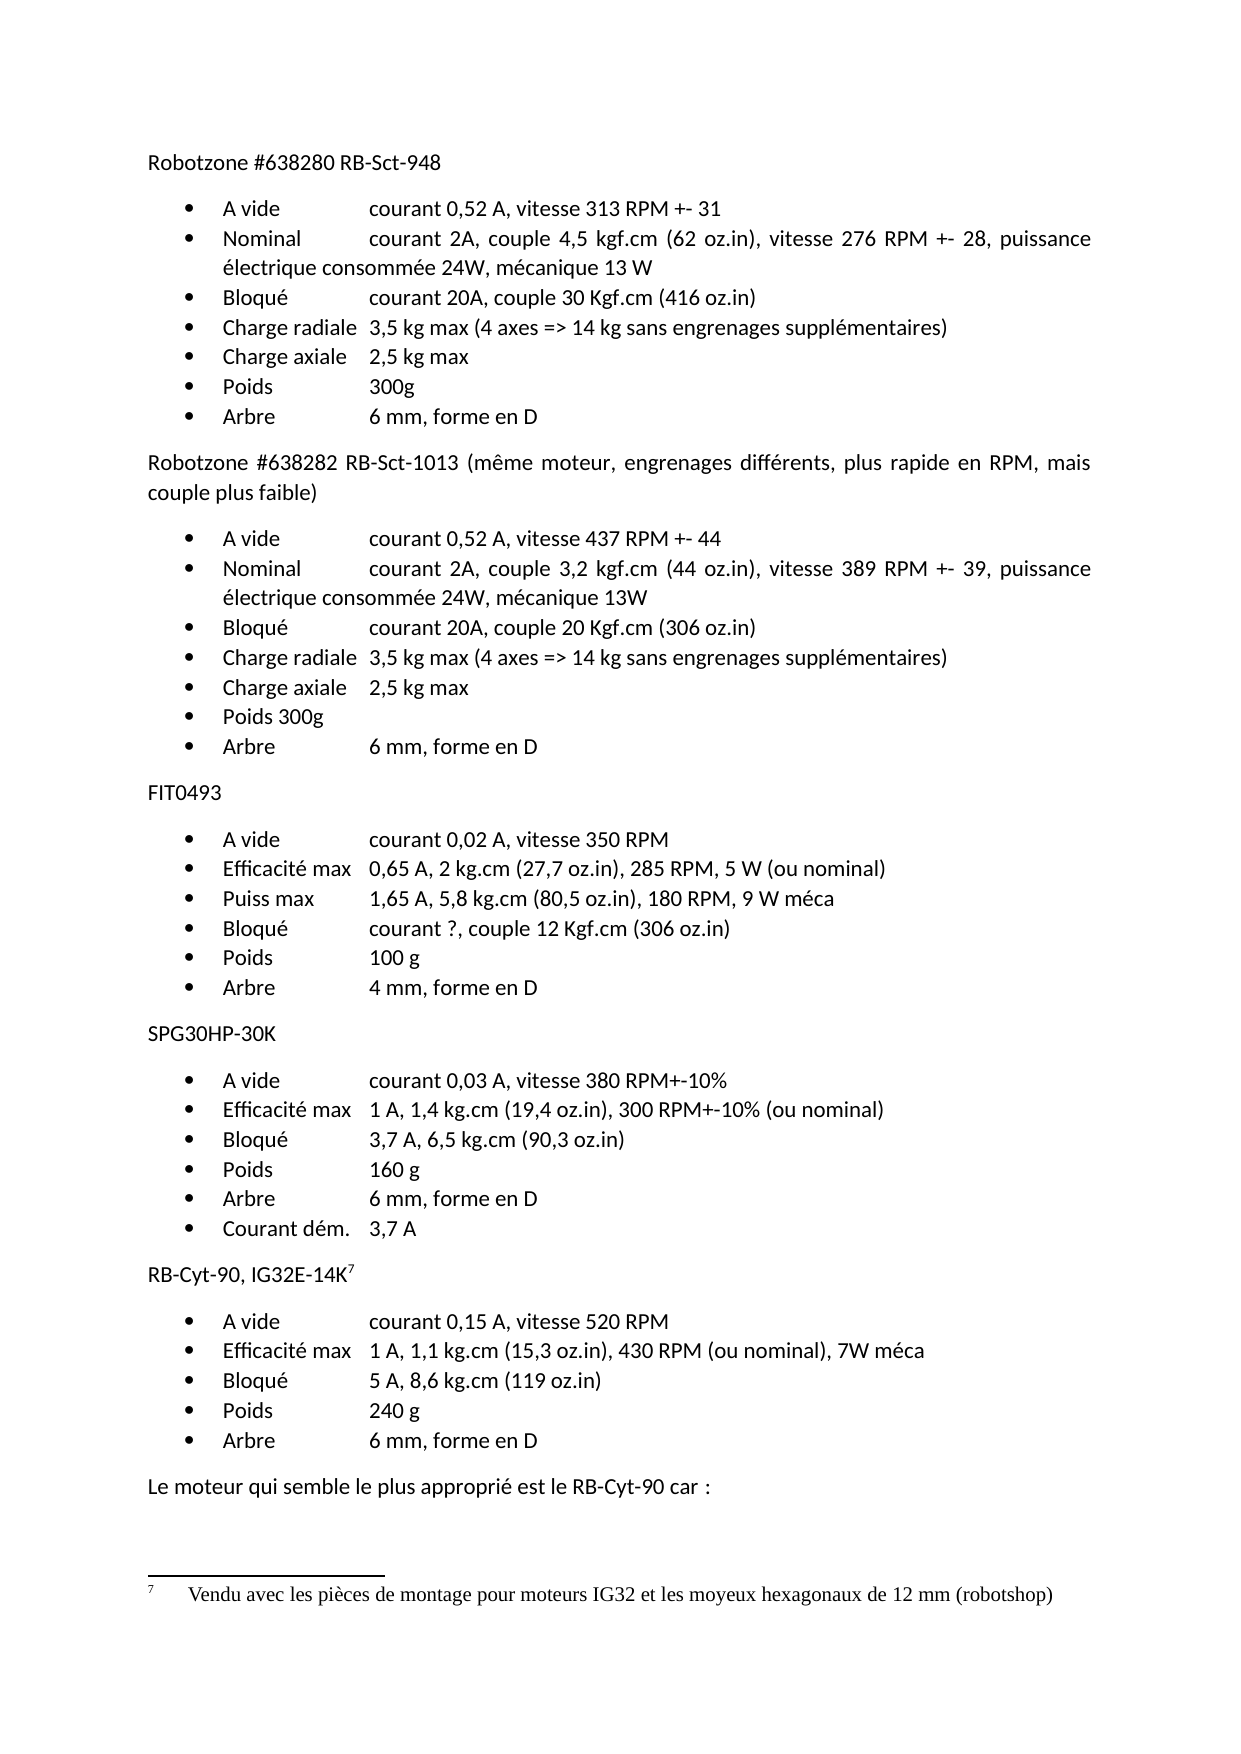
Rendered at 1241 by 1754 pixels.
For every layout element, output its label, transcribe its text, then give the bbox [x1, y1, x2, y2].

list Arbre 6 mm, forme en D [185, 1426, 1093, 1454]
list Puiss max 1,65 A, 5,8 kg.cm (80,5 oz.in), 180 RPM, 9 W méca [185, 884, 1093, 912]
list Efficacité max 1 A, 1,4 kg.cm (19,4 oz.in), 300 RPM+-10% (ou nominal) [185, 1096, 1093, 1123]
list Poids 300g [185, 702, 1093, 730]
text Robotzone #638282 RB-Sct-1013 (même moteur, engrenages différents, plus rapide en RPM, mais couple plus faible) [148, 448, 1093, 506]
text Le moteur qui semble le plus approprié est le RB-Cyt-90 car : [148, 1472, 1093, 1500]
list A vide courant 0,52 A, vitesse 437 RPM +- 44 [185, 524, 1093, 552]
list Charge radiale 3,5 kg max (4 axes => 14 kg sans engrenages supplémentaires) [185, 313, 1093, 341]
text Robotzone #638280 RB-Sct-948 [148, 148, 1093, 176]
list Arbre 6 mm, forme en D [185, 1184, 1093, 1213]
list Bloqué courant ?, couple 12 Kgf.cm (306 oz.in) [185, 914, 1093, 942]
list Charge axiale 2,5 kg max [185, 673, 1093, 701]
list Charge radiale 3,5 kg max (4 axes => 14 kg sans engrenages supplémentaires) [185, 643, 1093, 671]
list Efficacité max 0,65 A, 2 kg.cm (27,7 oz.in), 285 RPM, 5 W (ou nominal) [185, 854, 1093, 882]
text FIT0493 [148, 778, 1093, 806]
list Arbre 6 mm, forme en D [185, 402, 1093, 430]
list A vide courant 0,15 A, vitesse 520 RPM [185, 1307, 1093, 1335]
list Nominal courant 2A, couple 3,2 kgf.cm (44 oz.in), vitesse 389 RPM +- 39, puissance électrique consommée 24W, mécanique 13W [185, 554, 1093, 612]
text RB-Cyt-90, IG32E-14K [148, 1261, 1093, 1289]
list Poids 300g [185, 372, 1093, 400]
list Poids 240 g [185, 1396, 1093, 1424]
list A vide courant 0,02 A, vitesse 350 RPM [185, 825, 1093, 853]
list Courant dém. 3,7 A [185, 1214, 1093, 1242]
list Poids 160 g [185, 1155, 1093, 1183]
list Efficacité max 1 A, 1,1 kg.cm (15,3 oz.in), 430 RPM (ou nominal), 7W méca [185, 1337, 1093, 1365]
list Arbre 6 mm, forme en D [185, 732, 1093, 760]
list Bloqué courant 20A, couple 20 Kgf.cm (306 oz.in) [185, 613, 1093, 641]
list Bloqué 5 A, 8,6 kg.cm (119 oz.in) [185, 1366, 1093, 1394]
list Nominal courant 2A, couple 4,5 kgf.cm (62 oz.in), vitesse 276 RPM +- 28, puissance électrique consommée 24W, mécanique 13 W [185, 224, 1093, 281]
text SPG30HP-30K [148, 1019, 1093, 1047]
list Bloqué courant 20A, couple 30 Kgf.cm (416 oz.in) [185, 283, 1093, 311]
list Bloqué 3,7 A, 6,5 kg.cm (90,3 oz.in) [185, 1125, 1093, 1153]
list Charge axiale 2,5 kg max [185, 342, 1093, 370]
list Arbre 4 mm, forme en D [185, 973, 1093, 1001]
list Poids 100 g [185, 943, 1093, 971]
list A vide courant 0,03 A, vitesse 380 RPM+-10% [185, 1066, 1093, 1094]
list A vide courant 0,52 A, vitesse 313 RPM +- 31 [185, 194, 1093, 222]
